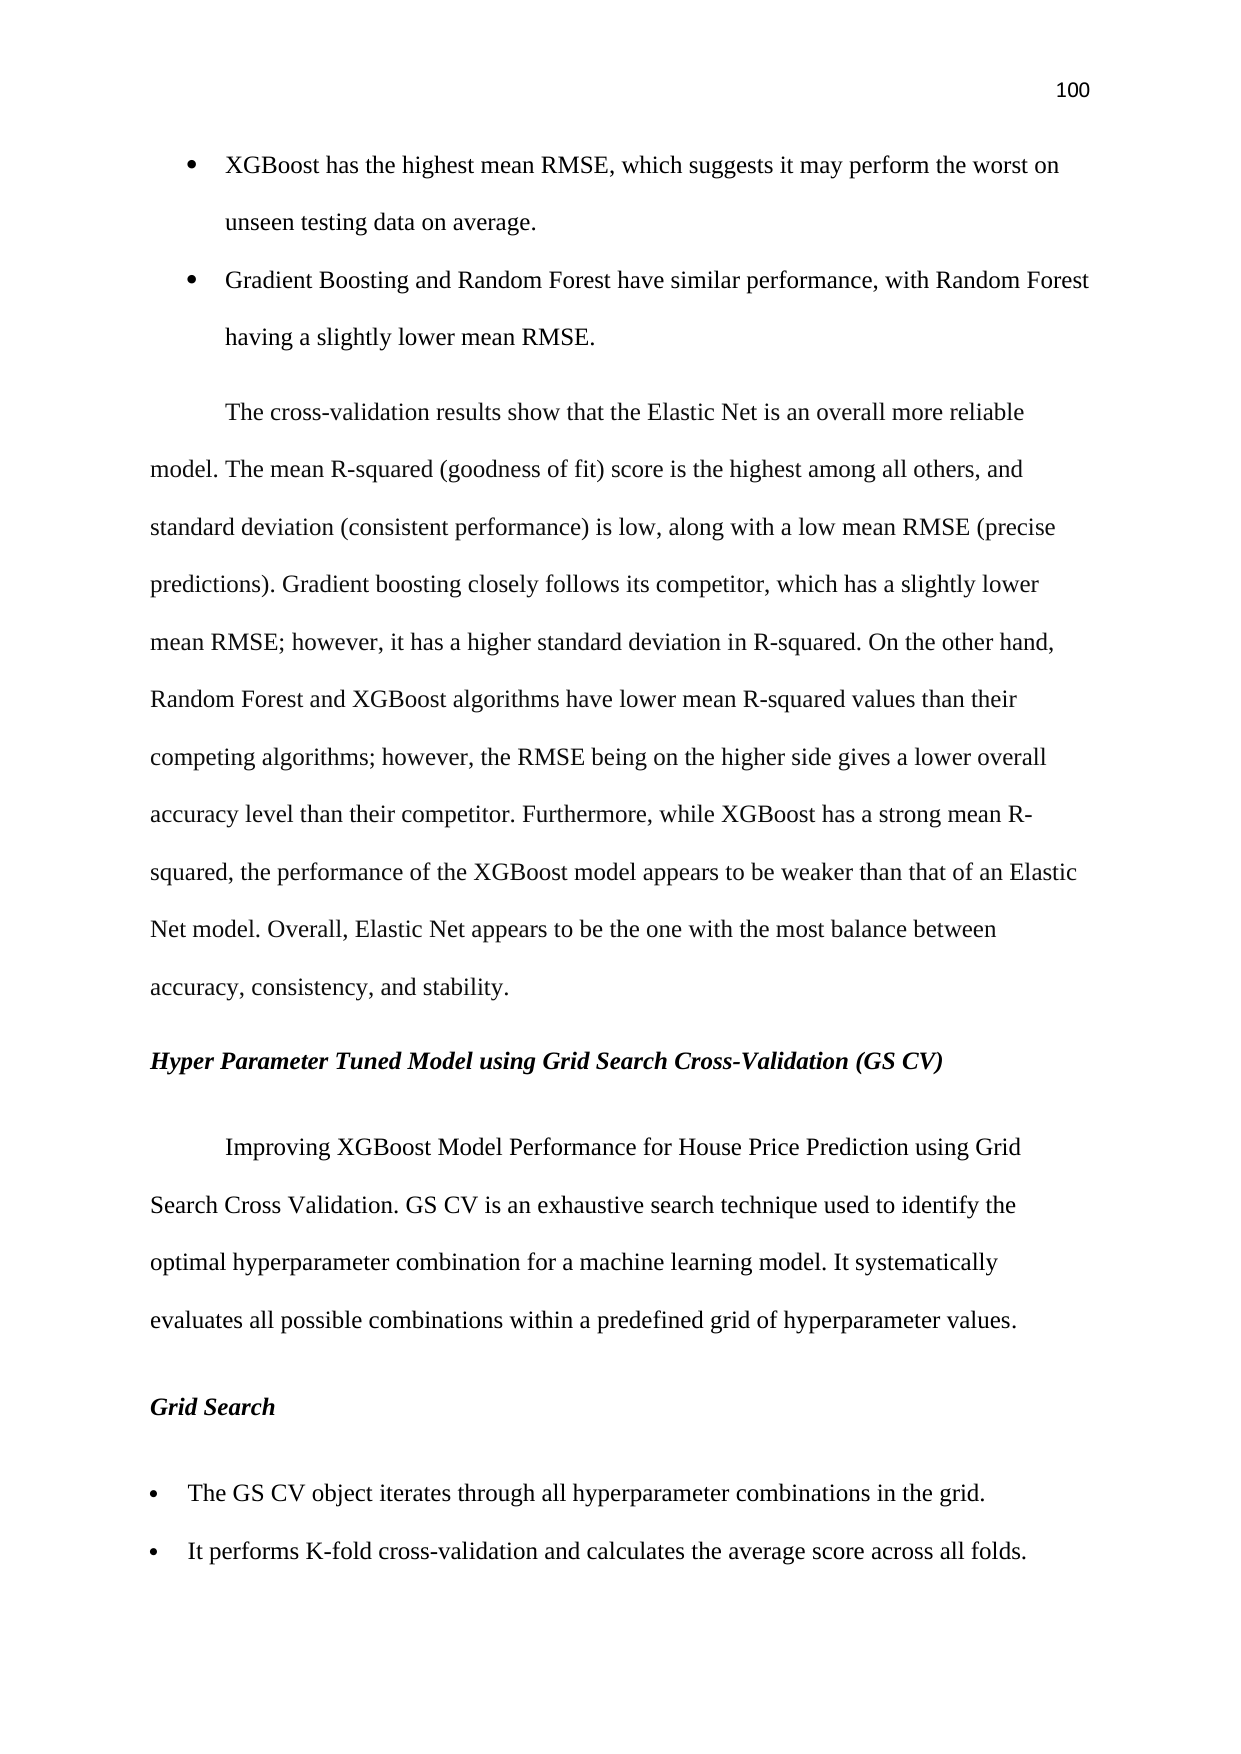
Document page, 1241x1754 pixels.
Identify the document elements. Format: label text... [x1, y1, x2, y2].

text The cross-validation results show that the Elastic Net is an overall more reliable model. The mean R-squared (goodness of fit) score is the highest among all others, and standard deviation (consistent performance) is low, along with a low mean RMSE (precise predictions). Gradient boosting closely follows its competitor, which has a slightly lower mean RMSE; however, it has a higher standard deviation in R-squared. On the other hand, Random Forest and XGBoost algorithms have lower mean R-squared values than their competing algorithms; however, the RMSE being on the higher side gives a lower overall accuracy level than their competitor. Furthermore, while XGBoost has a strong mean R-squared, the performance of the XGBoost model appears to be weaker than that of an Elastic Net model. Overall, Elastic Net appears to be the one with the most balance between accuracy, consistency, and stability. [150, 397, 1090, 1000]
list Gradient Boosting and Random Forest have similar performance, with Random Forest having a slightly lower mean RMSE. [187, 265, 1090, 351]
list XGBoost has the highest mean RMSE, which suggests it may perform the worst on unseen testing data on average. [187, 150, 1090, 236]
text Grid Search [150, 1392, 1090, 1420]
list It performs K-fold cross-validation and calculates the average score across all folds. [150, 1536, 1090, 1564]
text Hyper Parameter Tuned Model using Grid Search Cross-Validation (GS CV) [150, 1046, 1090, 1074]
text Improving XGBoost Model Performance for House Price Prediction using Grid Search Cross Validation. GS CV is an exhaustive search technique used to identify the optimal hyperparameter combination for a machine learning model. It systematically evaluates all possible combinations within a predefined grid of hyperparameter values. [150, 1132, 1090, 1334]
list The GS CV object iterates through all hyperparameter combinations in the grid. [150, 1478, 1090, 1507]
